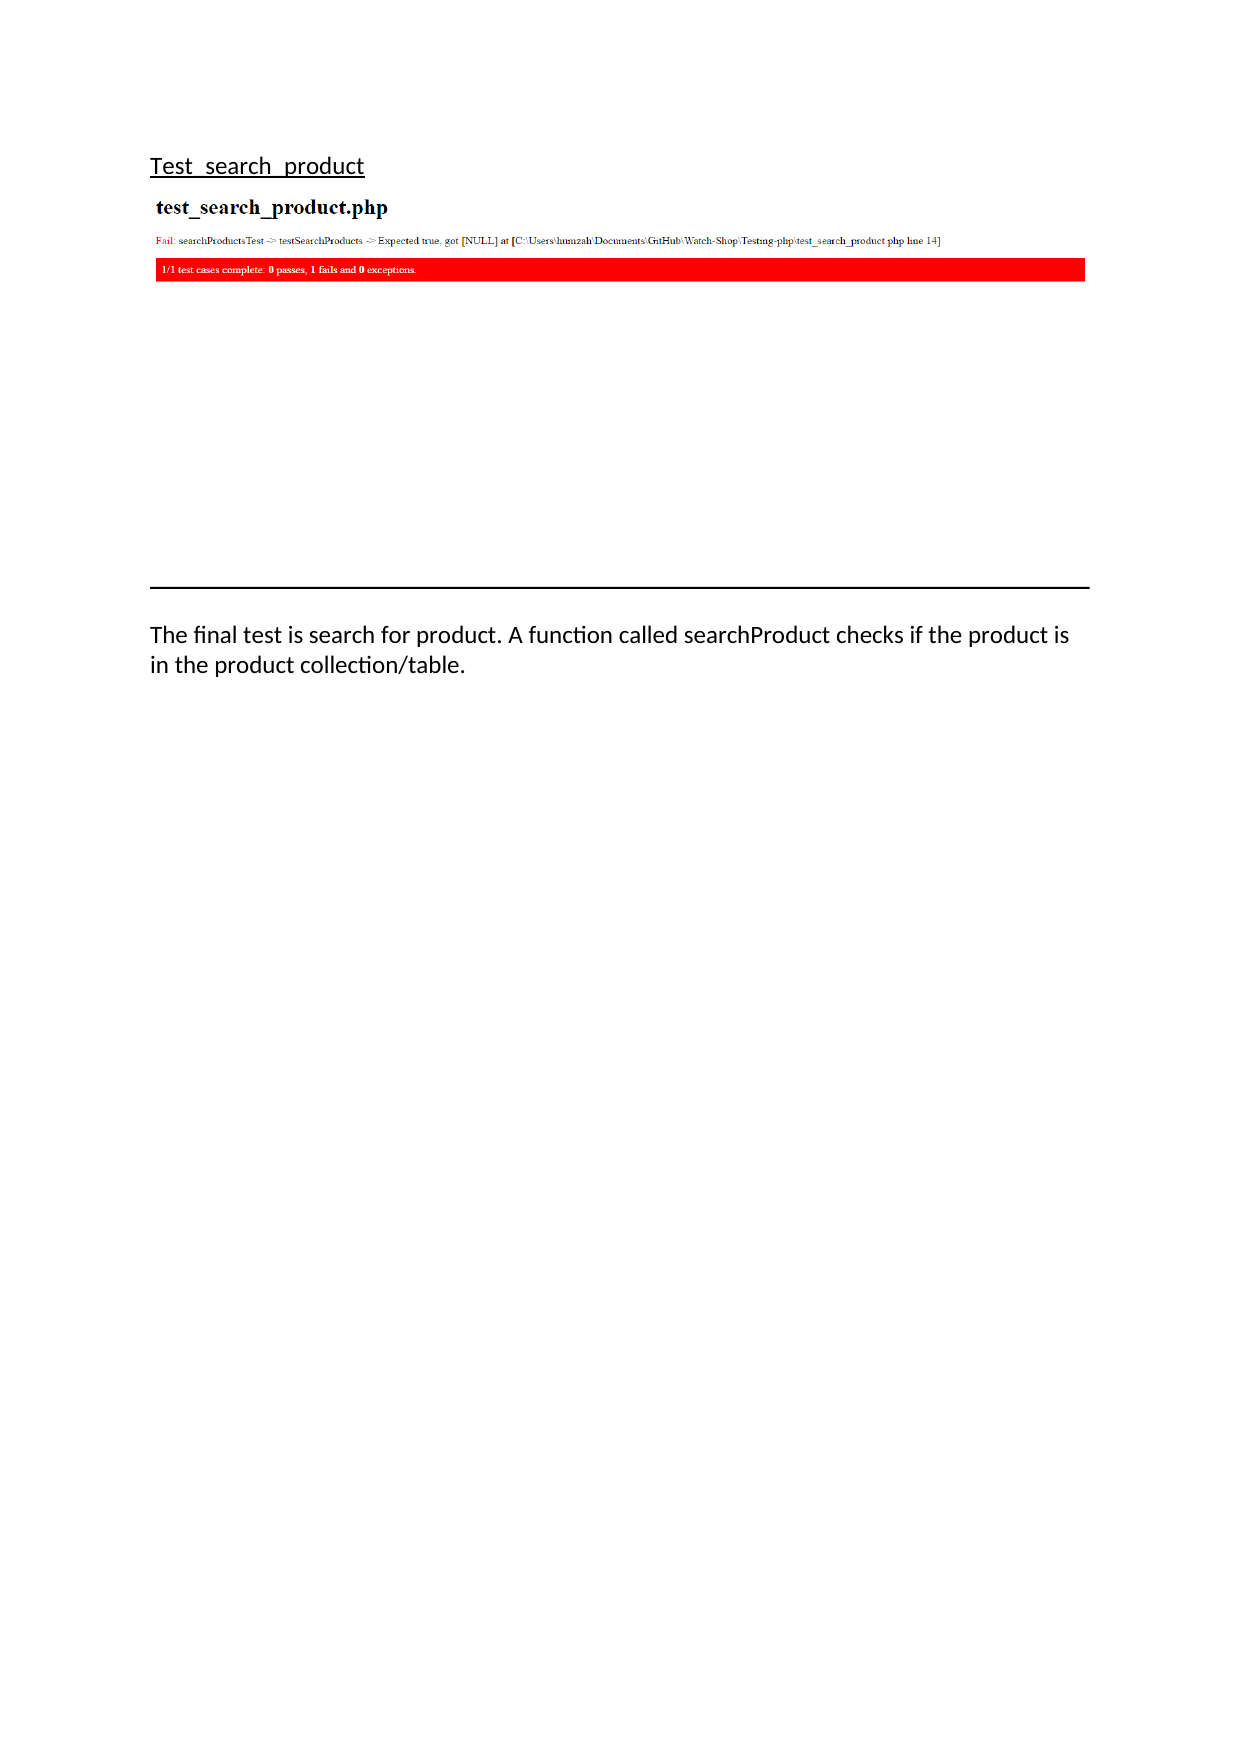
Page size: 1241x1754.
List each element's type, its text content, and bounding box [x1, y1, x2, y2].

picture [150, 180, 1090, 589]
text The final test is search for product. A function called searchProduct checks if the product is in the product collection/table. [150, 619, 1090, 680]
text Test_search_product [150, 150, 1090, 180]
